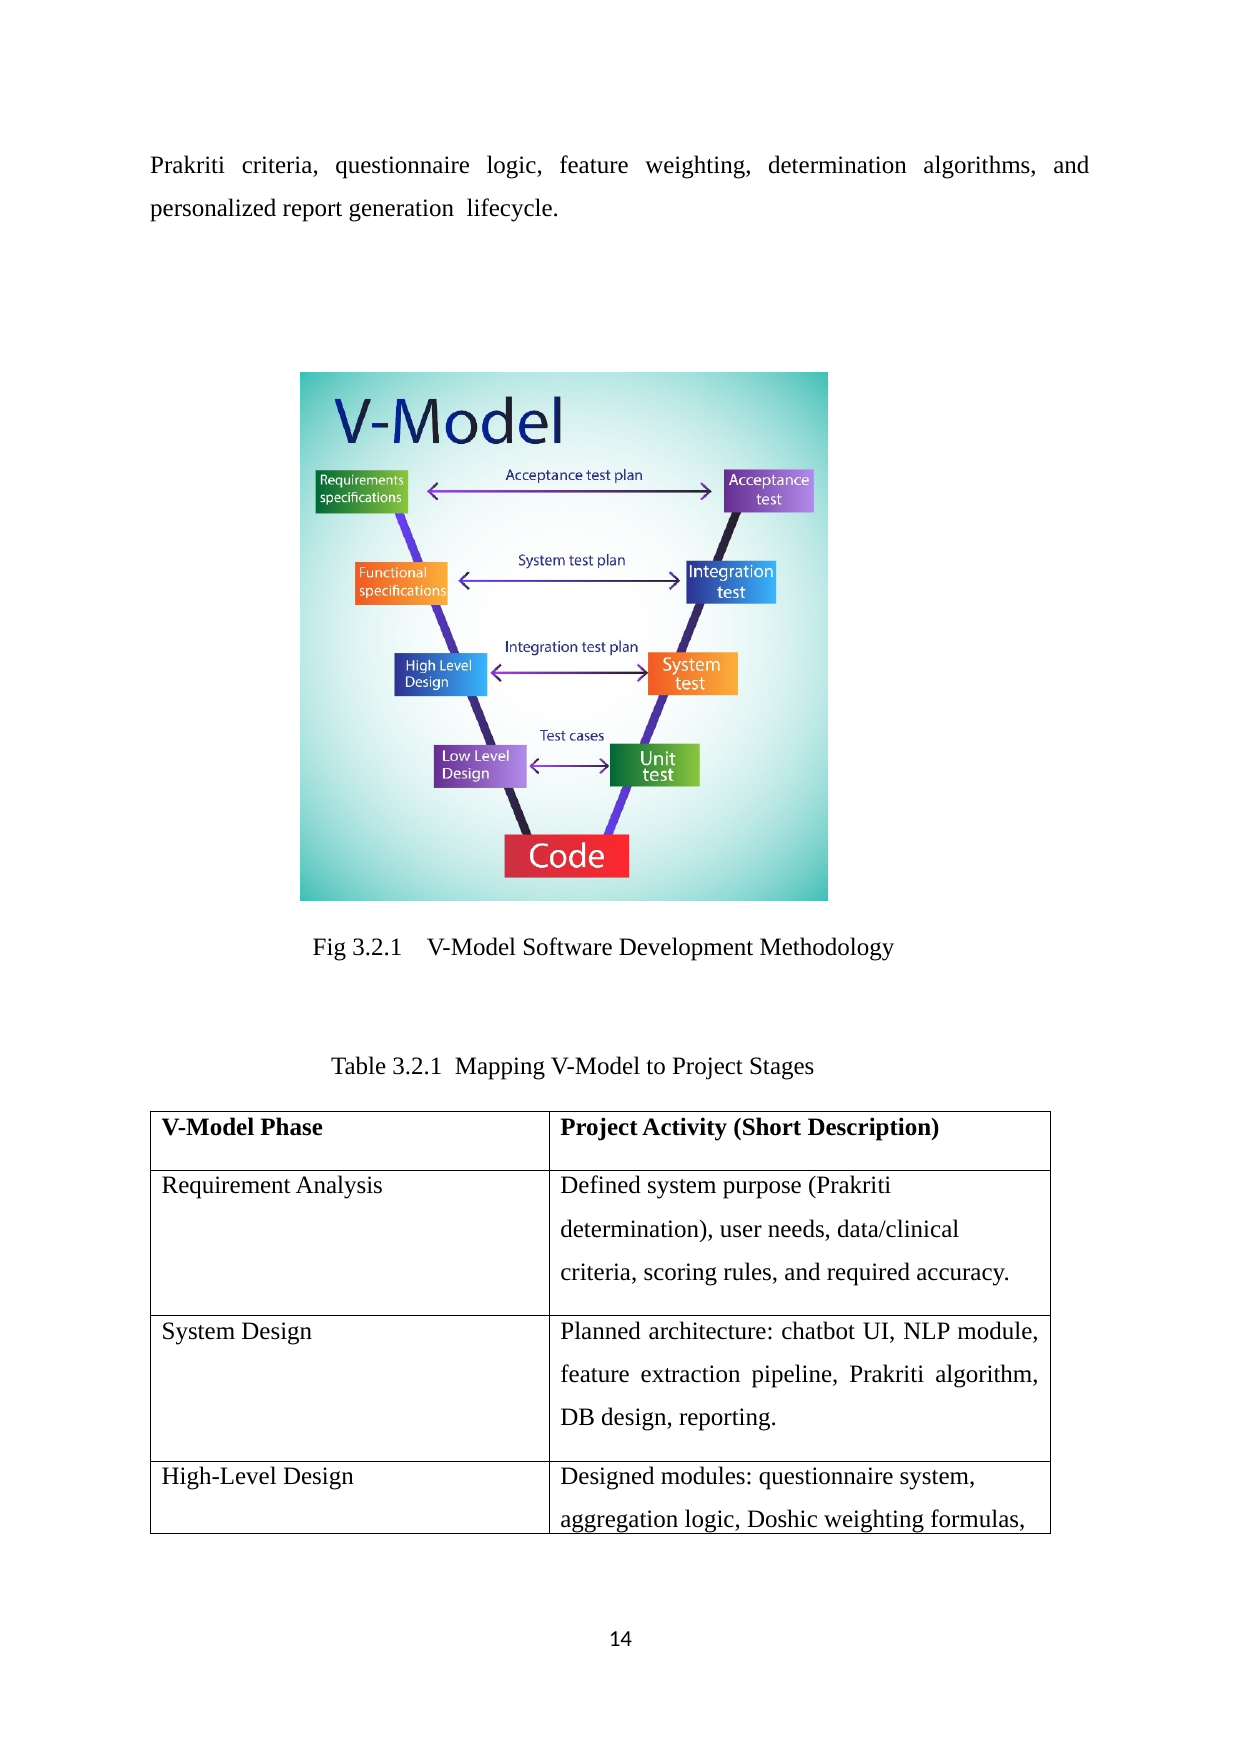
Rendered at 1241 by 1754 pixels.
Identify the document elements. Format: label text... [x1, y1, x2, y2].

text Table 3.2.1 Mapping V-Model to Project Stages [150, 1051, 1090, 1080]
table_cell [550, 1462, 1050, 1533]
text Fig 3.2.1 V-Model Software Development Methodology [262, 932, 1090, 960]
table_header V-Model Phase [151, 1112, 549, 1170]
table_cell Requirement Analysis [151, 1171, 549, 1315]
table_header Project Activity (Short Description) [550, 1112, 1050, 1170]
picture [300, 372, 829, 901]
table_cell Planned architecture: chatbot UI, NLP module, feature extraction pipeline, Prakriti algorithm, DB design, reporting. [550, 1316, 1050, 1461]
table_cell Defined system purpose (Prakriti determination), user needs, data/clinical criteria, scoring rules, and required accuracy. [550, 1171, 1050, 1315]
table_cell High-Level Design [151, 1462, 549, 1533]
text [150, 150, 1090, 222]
table_cell System Design [151, 1316, 549, 1461]
